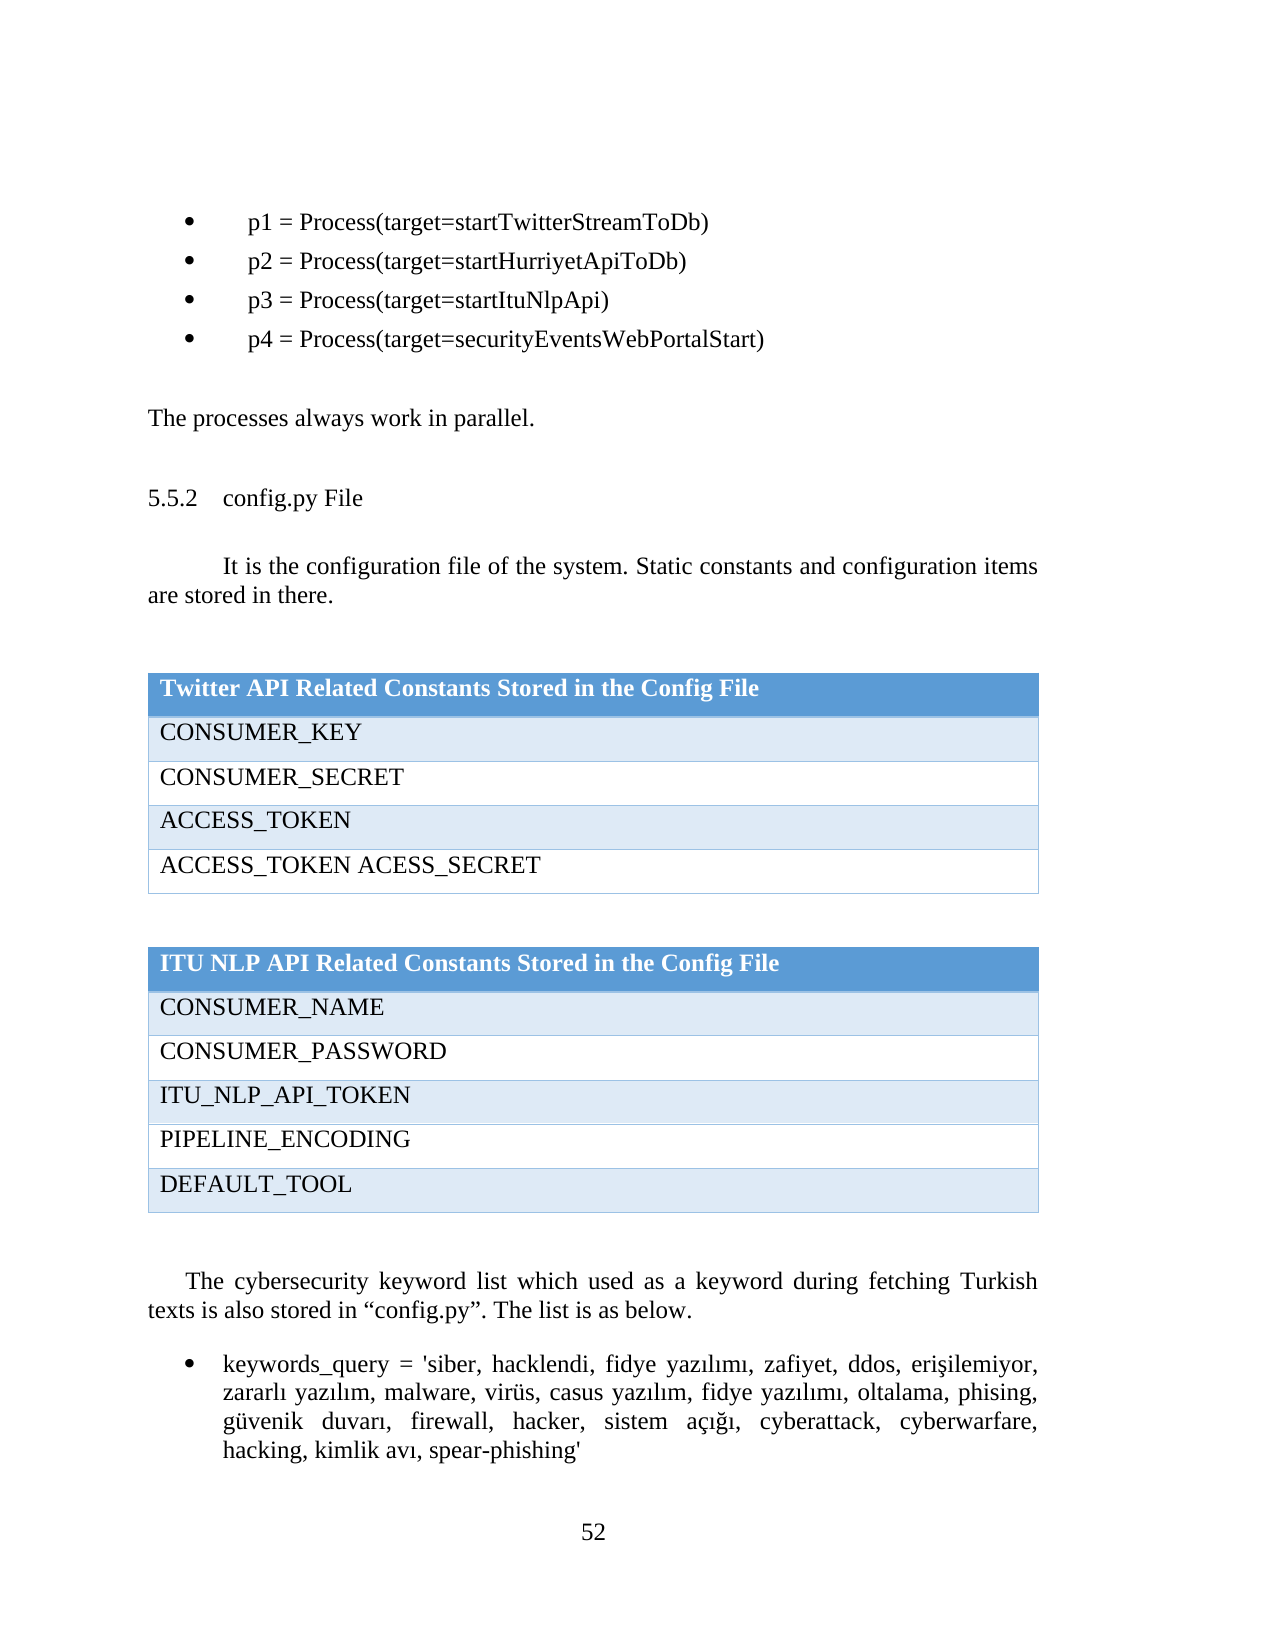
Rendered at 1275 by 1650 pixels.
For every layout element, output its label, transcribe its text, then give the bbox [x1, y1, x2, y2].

list p2 = Process(target=startHurriyetApiToDb) [185, 246, 1039, 275]
list p3 = Process(target=startItuNlpApi) [185, 285, 1039, 314]
table_cell CONSUMER_SECRET [149, 762, 1038, 804]
subtitle config.py File [148, 483, 1039, 512]
text The cybersecurity keyword list which used as a keyword during fetching Turkish texts is also stored in “config.py”. The list is as below. [148, 1266, 1039, 1324]
table_header Twitter API Related Constants Stored in the Config File [149, 674, 1038, 716]
table_header ITU NLP API Related Constants Stored in the Config File [149, 948, 1038, 991]
table_cell PIPELINE_ENCODING [149, 1125, 1038, 1168]
table_cell CONSUMER_NAME [149, 993, 1038, 1035]
table_cell ACCESS_TOKEN ACESS_SECRET [149, 850, 1038, 893]
table_cell CONSUMER_KEY [149, 718, 1038, 761]
list keywords_query = 'siber, hacklendi, fidye yazılımı, zafiyet, ddos, erişilemiyor, zararlı yazılım, malware, virüs, casus yazılım, fidye yazılımı, oltalama, phising, güvenik duvarı, firewall, hacker, sistem açığı, cyberattack, cyberwarfare, hacking, kimlik avı, spear-phishing' [185, 1349, 1039, 1464]
table_cell DEFAULT_TOOL [149, 1169, 1038, 1212]
text The processes always work in parallel. [148, 403, 1039, 431]
text It is the configuration file of the system. Static constants and configuration items are stored in there. [148, 551, 1039, 608]
table_cell ACCESS_TOKEN [149, 806, 1038, 849]
table_cell ITU_NLP_API_TOKEN [149, 1081, 1038, 1123]
list p4 = Process(target=securityEventsWebPortalStart) [185, 324, 1039, 353]
list p1 = Process(target=startTwitterStreamToDb) [185, 207, 1039, 236]
table_cell CONSUMER_PASSWORD [149, 1036, 1038, 1079]
